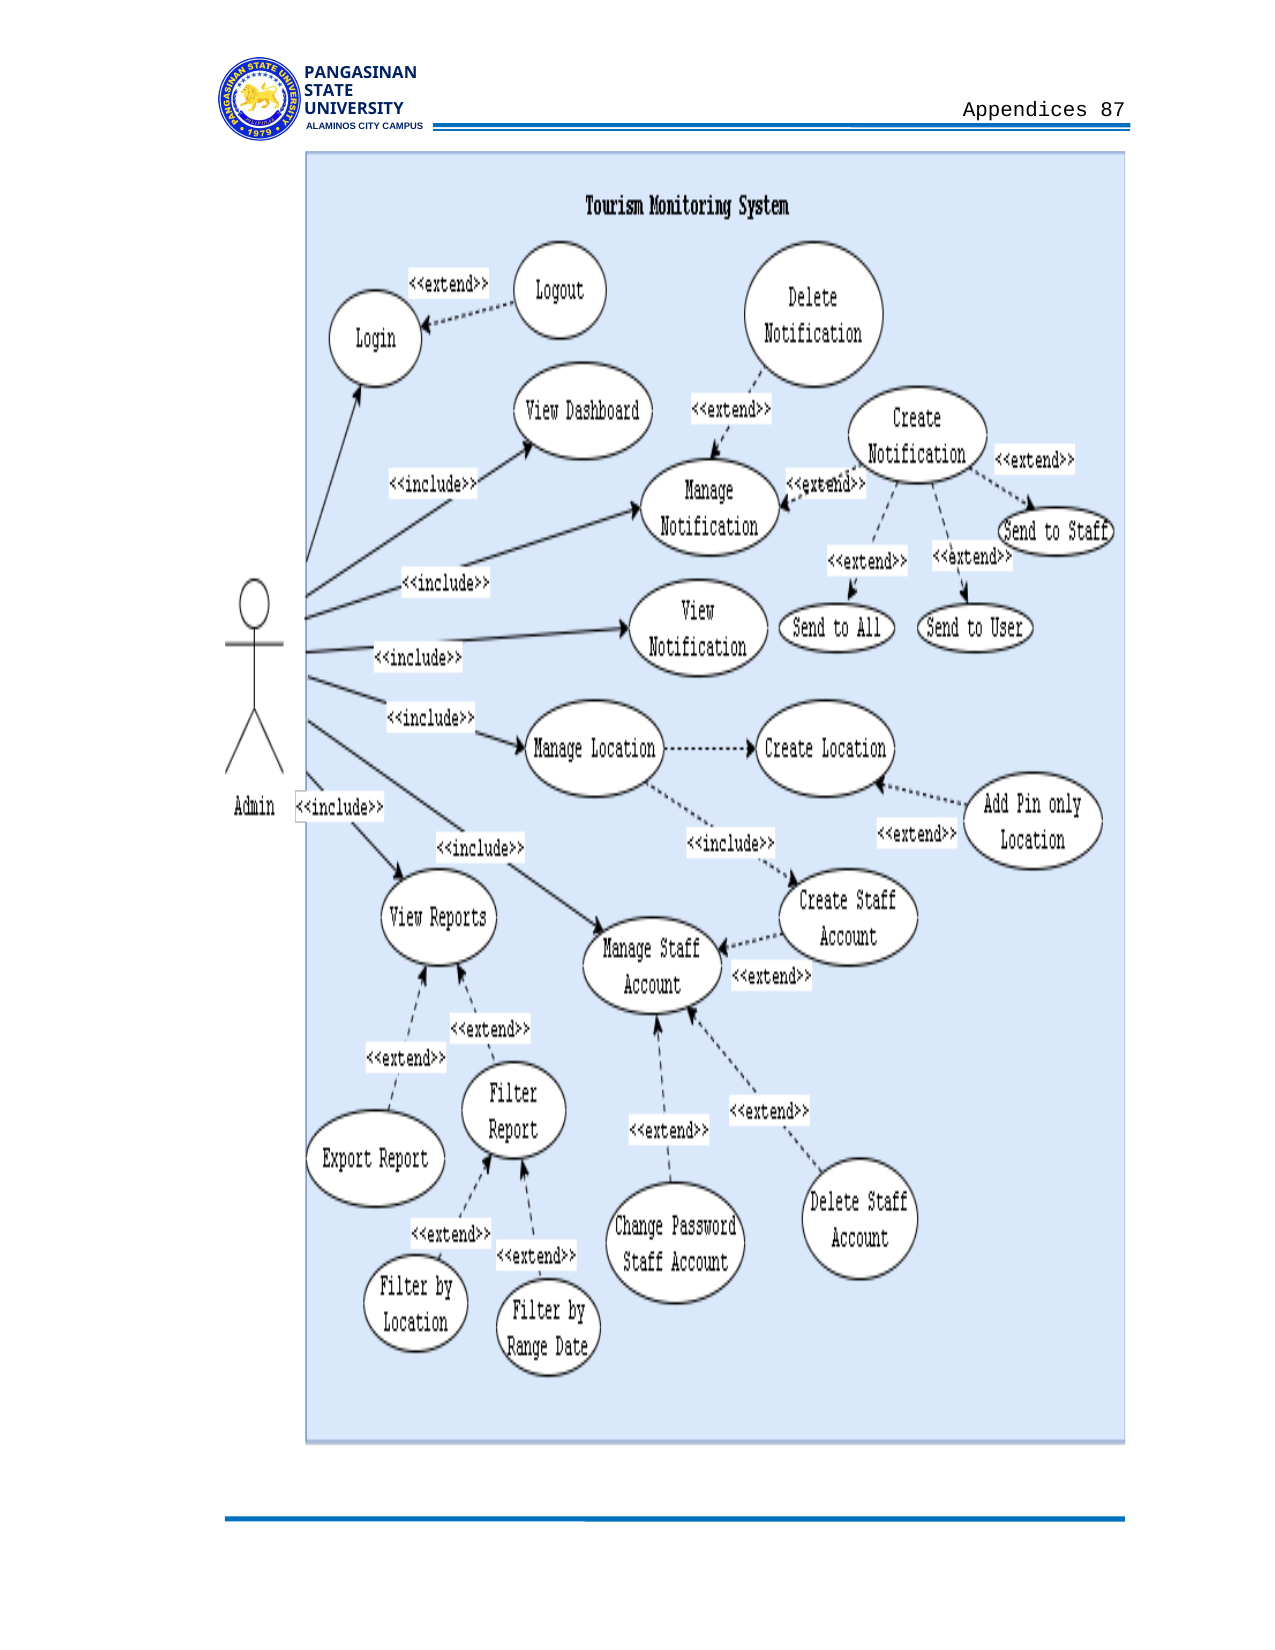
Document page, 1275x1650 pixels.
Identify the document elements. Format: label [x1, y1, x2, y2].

picture [218, 57, 301, 141]
picture [225, 151, 1125, 1462]
